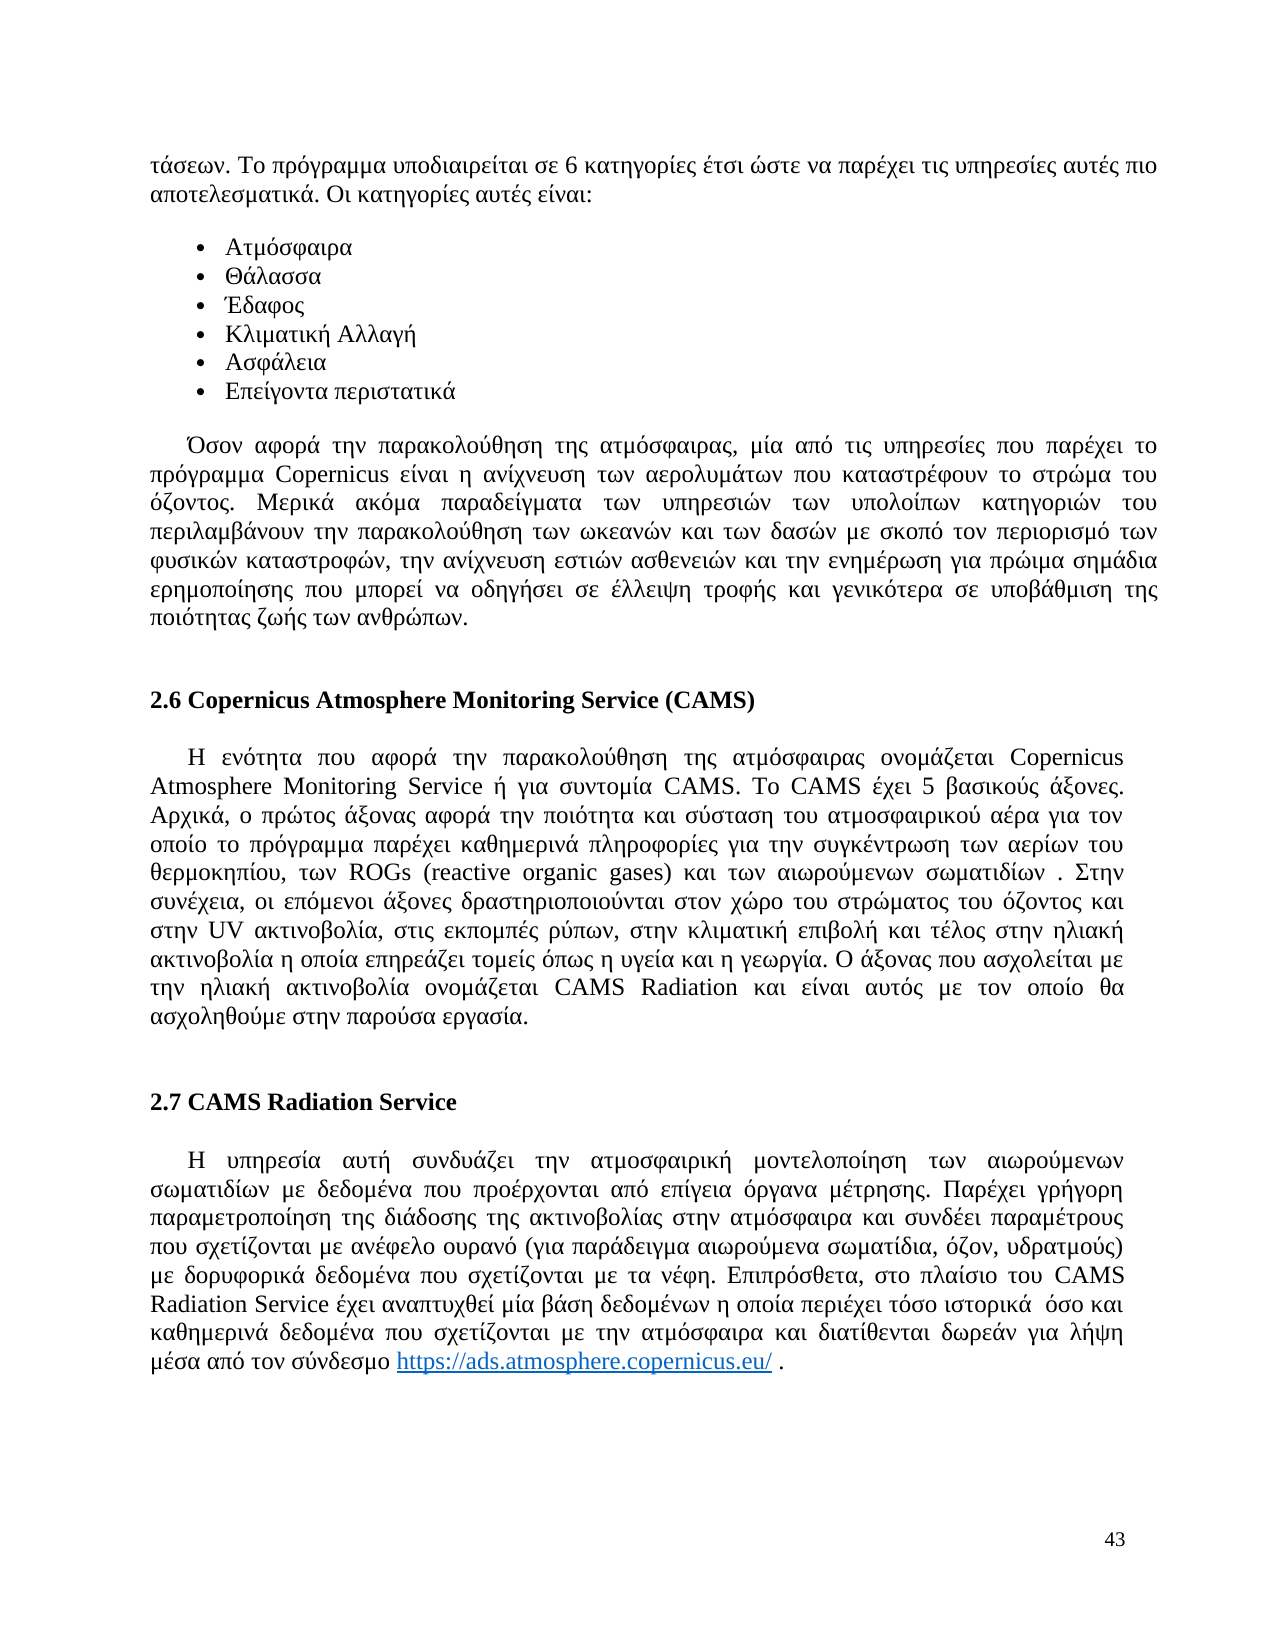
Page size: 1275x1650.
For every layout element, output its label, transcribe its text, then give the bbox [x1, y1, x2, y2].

text Η ενότητα που αφορά την παρακολούθηση της ατμόσφαιρας ονομάζεται Copernicus Atmosphere Monitoring Service ή για συντομία CAMS. To CAMS έχει 5 βασικούς άξονες. Αρχικά, ο πρώτος άξονας αφορά την ποιότητα και σύσταση του ατμοσφαιρικού αέρα για τον οποίο το πρόγραμμα παρέχει καθημερινά πληροφορίες για την συγκέντρωση των αερίων του θερμοκηπίου, των ROGs (reactive organic gases) και των αιωρούμενων σωματιδίων . Στην συνέχεια, οι επόμενοι άξονες δραστηριοποιούνται στον χώρο του στρώματος του όζοντος και στην UV ακτινοβολία, στις εκπομπές ρύπων, στην κλιματική επιβολή και τέλος στην ηλιακή ακτινοβολία η οποία επηρεάζει τομείς όπως η υγεία και η γεωργία. Ο άξονας που ασχολείται με την ηλιακή ακτινοβολία ονομάζεται CAMS Radiation και είναι αυτός με τον οποίο θα ασχοληθούμε στην παρούσα εργασία. [150, 742, 1125, 1030]
text Όσον αφορά την παρακολούθηση της ατμόσφαιρας, μία από τις υπηρεσίες που παρέχει το πρόγραμμα Copernicus είναι η ανίχνευση των αερολυμάτων που καταστρέφουν το στρώμα του όζοντος. Μερικά ακόμα παραδείγματα των υπηρεσιών των υπολοίπων κατηγοριών του περιλαμβάνουν την παρακολούθηση των ωκεανών και των δασών με σκοπό τον περιορισμό των φυσικών καταστροφών, την ανίχνευση εστιών ασθενειών και την ενημέρωση για πρώιμα σημάδια ερημοποίησης που μπορεί να οδηγήσει σε έλλειψη τροφής και γενικότερα σε υποβάθμιση της ποιότητας ζωής των ανθρώπων. [150, 430, 1159, 631]
list Κλιματική Αλλαγή [197, 319, 1159, 347]
list Ατμόσφαιρα [197, 232, 1159, 261]
text 2.6 Copernicus Atmosphere Monitoring Service (CAMS) [150, 685, 1125, 714]
text 2.7 CAMS Radiation Service [150, 1087, 1125, 1116]
text Η υπηρεσία αυτή συνδυάζει την ατμοσφαιρική μοντελοποίηση των αιωρούμενων σωματιδίων με δεδομένα που προέρχονται από επίγεια όργανα μέτρησης. Παρέχει γρήγορη παραμετροποίηση της διάδοσης της ακτινοβολίας στην ατμόσφαιρα και συνδέει παραμέτρους που σχετίζονται με ανέφελο ουρανό (για παράδειγμα αιωρούμενα σωματίδια, όζον, υδρατμούς) με δορυφορικά δεδομένα που σχετίζονται με τα νέφη. Επιπρόσθετα, στο πλαίσιο του CAMS Radiation Service έχει αναπτυχθεί μία βάση δεδομένων η οποία περιέχει τόσο ιστορικά όσο και καθημερινά δεδομένα που σχετίζονται με την ατμόσφαιρα και διατίθενται δωρεάν για λήψη μέσα από τον σύνδεσμο https://ads.atmosphere.copernicus.eu/ . [150, 1145, 1125, 1375]
list Ασφάλεια [197, 347, 1159, 376]
list Έδαφος [197, 290, 1159, 319]
list Θάλασσα [197, 261, 1159, 290]
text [150, 150, 1159, 207]
list Επείγοντα περιστατικά [197, 376, 1159, 405]
